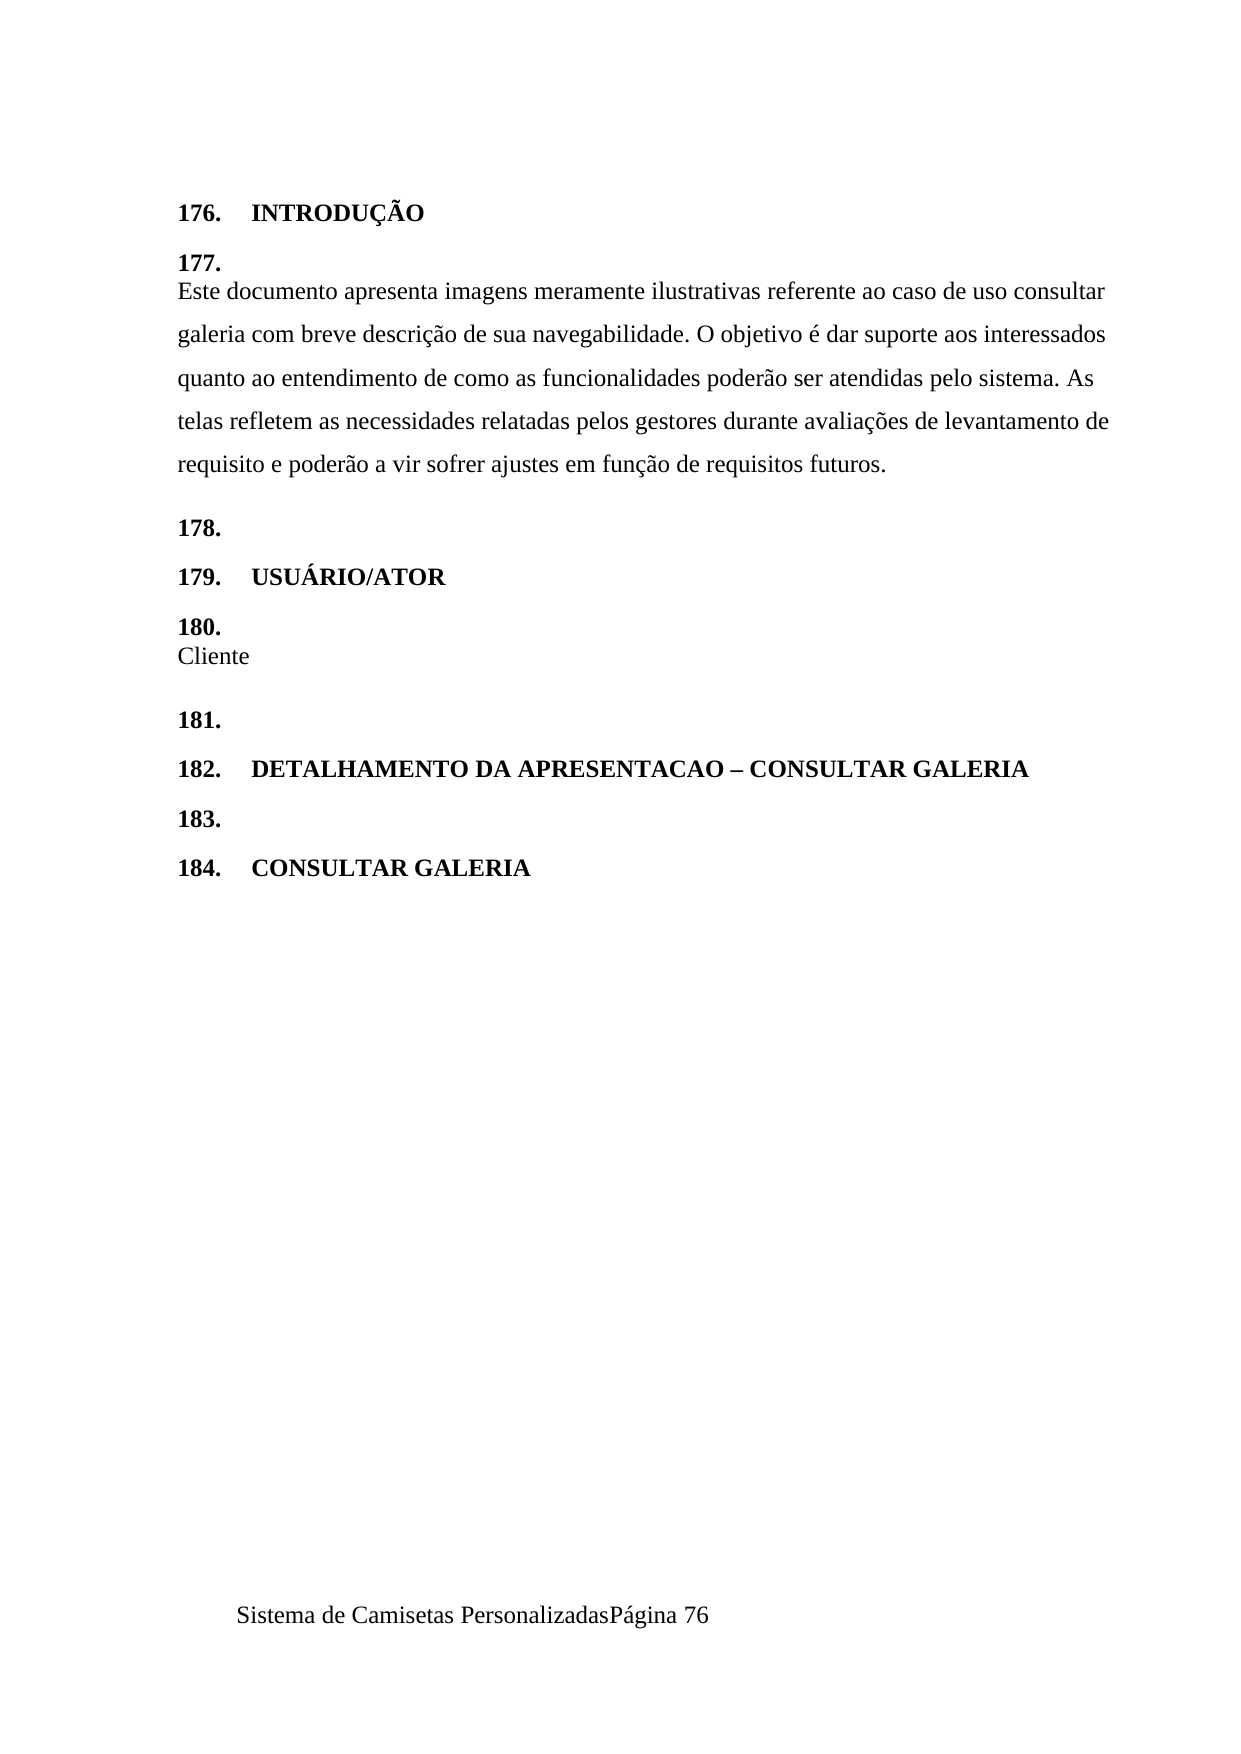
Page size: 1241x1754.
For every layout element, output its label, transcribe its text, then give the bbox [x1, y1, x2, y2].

text Cliente [177, 641, 1122, 669]
text INTRODUÇÃO [177, 198, 1122, 227]
text CONSULTAR GALERIA [177, 853, 1122, 882]
text DETALHAMENTO DA APRESENTACAO – CONSULTAR GALERIA [177, 754, 1122, 783]
text Este documento apresenta imagens meramente ilustrativas referente ao caso de uso consultar galeria com breve descrição de sua navegabilidade. O objetivo é dar suporte aos interessados quanto ao entendimento de como as funcionalidades poderão ser atendidas pelo sistema. As telas refletem as necessidades relatadas pelos gestores durante avaliações de levantamento de requisito e poderão a vir sofrer ajustes em função de requisitos futuros. [177, 276, 1122, 478]
text USUÁRIO/ATOR [177, 562, 1122, 591]
